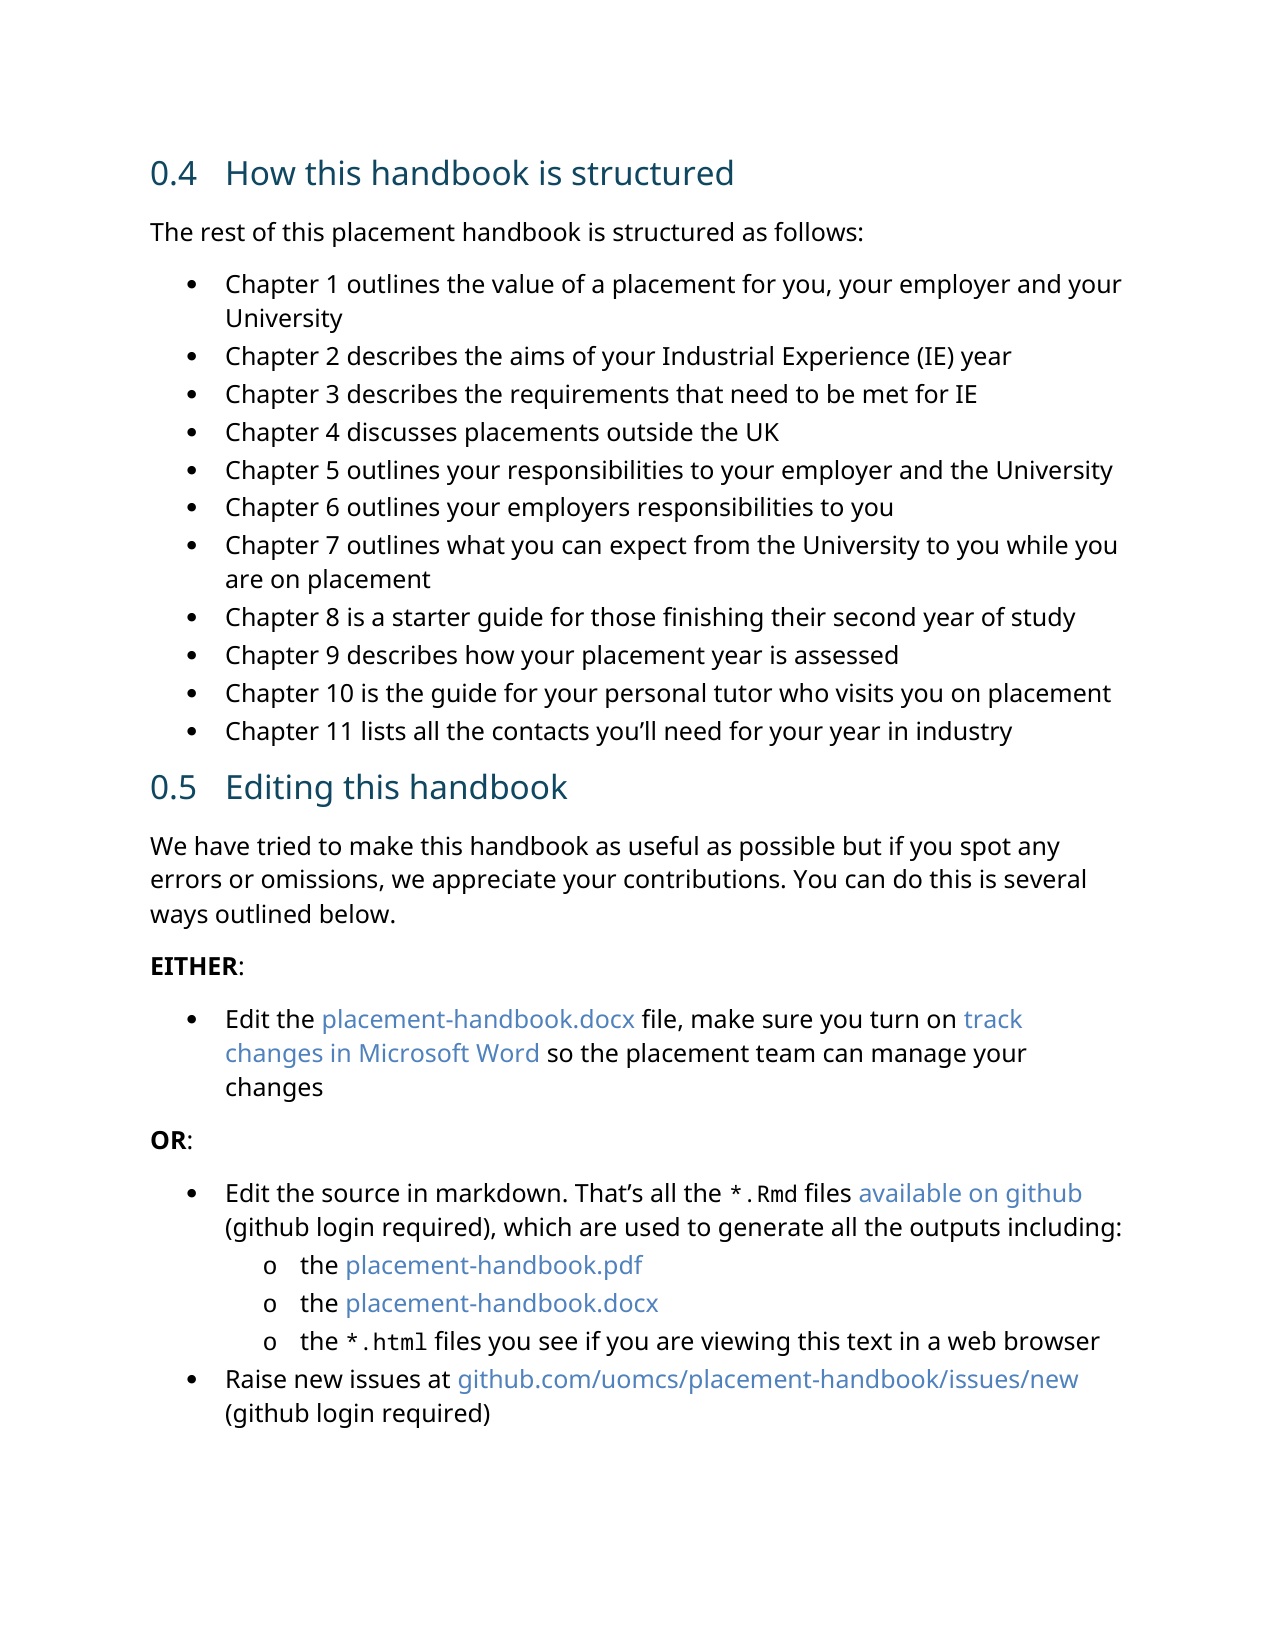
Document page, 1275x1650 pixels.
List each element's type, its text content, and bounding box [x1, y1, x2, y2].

list Chapter 3 describes the requirements that need to be met for IE [187, 377, 1125, 411]
list Chapter 5 outlines your responsibilities to your employer and the University [187, 452, 1125, 486]
text EITHER: [150, 949, 1125, 983]
list Chapter 11 lists all the contacts you’ll need for your year in industry [187, 713, 1125, 747]
list the placement-handbook.docx [262, 1286, 1125, 1320]
text The rest of this placement handbook is structured as follows: [150, 214, 1125, 248]
list the placement-handbook.pdf [262, 1247, 1125, 1282]
list Edit the placement-handbook.docx file, make sure you turn on track changes in Microsoft Word so the placement team can manage your changes [187, 1002, 1125, 1104]
list Chapter 4 discusses placements outside the UK [187, 414, 1125, 448]
list Chapter 2 describes the aims of your Industrial Experience (IE) year [187, 339, 1125, 373]
list the *.html files you see if you are viewing this text in a web browser [262, 1323, 1125, 1358]
list Chapter 8 is a starter guide for those finishing their second year of study [187, 600, 1125, 634]
list Chapter 6 outlines your employers responsibilities to you [187, 490, 1125, 524]
list Raise new issues at github.com/uomcs/placement-handbook/issues/new (github login required) [187, 1362, 1125, 1430]
subtitle 0.4 How this handbook is structured [150, 150, 1125, 195]
list Edit the source in markdown. That’s all the *.Rmd files available on github (github login required), which are used to generate all the outputs including: [187, 1176, 1125, 1244]
list Chapter 7 outlines what you can expect from the University to you while you are on placement [187, 528, 1125, 596]
list Chapter 10 is the guide for your personal tutor who visits you on placement [187, 675, 1125, 709]
list Chapter 1 outlines the value of a placement for you, your employer and your University [187, 267, 1125, 335]
list Chapter 9 describes how your placement year is assessed [187, 638, 1125, 672]
text We have tried to make this handbook as useful as possible but if you spot any errors or omissions, we appreciate your contributions. You can do this is several ways outlined below. [150, 828, 1125, 930]
text OR: [150, 1123, 1125, 1157]
subtitle 0.5 Editing this handbook [150, 764, 1125, 809]
